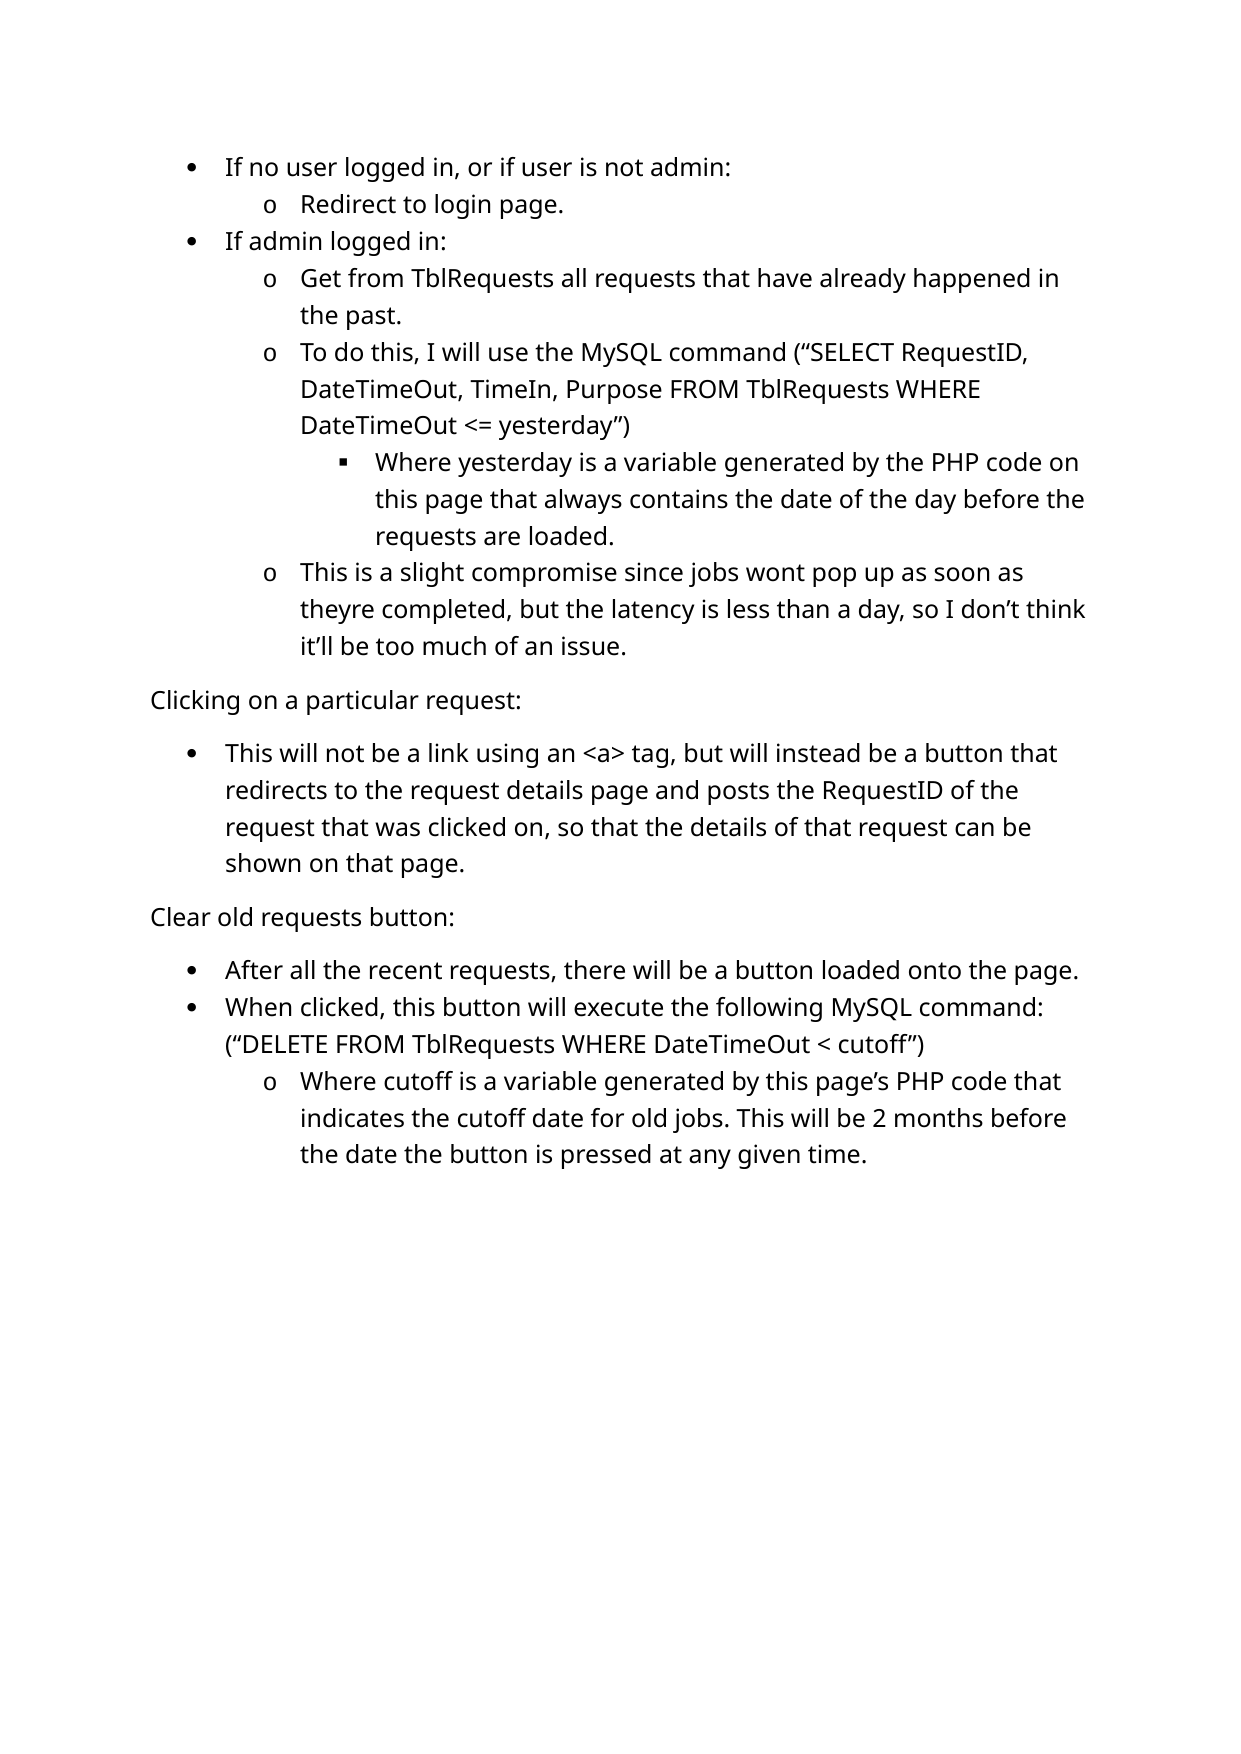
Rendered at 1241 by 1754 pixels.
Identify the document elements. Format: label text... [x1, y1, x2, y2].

list Get from TblRequests all requests that have already happened in the past. [262, 261, 1090, 332]
list Redirect to login page. [262, 187, 1090, 221]
text Clear old requests button: [150, 899, 1090, 933]
list This is a slight compromise since jobs wont pop up as soon as theyre completed, but the latency is less than a day, so I don’t think it’ll be too much of an issue. [262, 555, 1090, 663]
list If admin logged in: [187, 224, 1090, 258]
list This will not be a link using an <a> tag, but will instead be a button that redirects to the request details page and posts the RequestID of the request that was clicked on, so that the details of that request can be shown on that page. [187, 736, 1090, 880]
text Clicking on a particular request: [150, 682, 1090, 716]
list After all the recent requests, there will be a button loaded onto the page. [187, 953, 1090, 987]
list Where yesterday is a variable generated by the PHP code on this page that always contains the date of the day before the requests are loaded. [337, 445, 1090, 552]
list If no user logged in, or if user is not admin: [187, 150, 1090, 184]
list To do this, I will use the MySQL command (“SELECT RequestID, DateTimeOut, TimeIn, Purpose FROM TblRequests WHERE DateTimeOut <= yesterday”) [262, 334, 1090, 442]
list When clicked, this button will execute the following MySQL command: (“DELETE FROM TblRequests WHERE DateTimeOut < cutoff”) [187, 990, 1090, 1061]
list Where cutoff is a variable generated by this page’s PHP code that indicates the cutoff date for old jobs. This will be 2 months before the date the button is pressed at any given time. [262, 1063, 1090, 1171]
